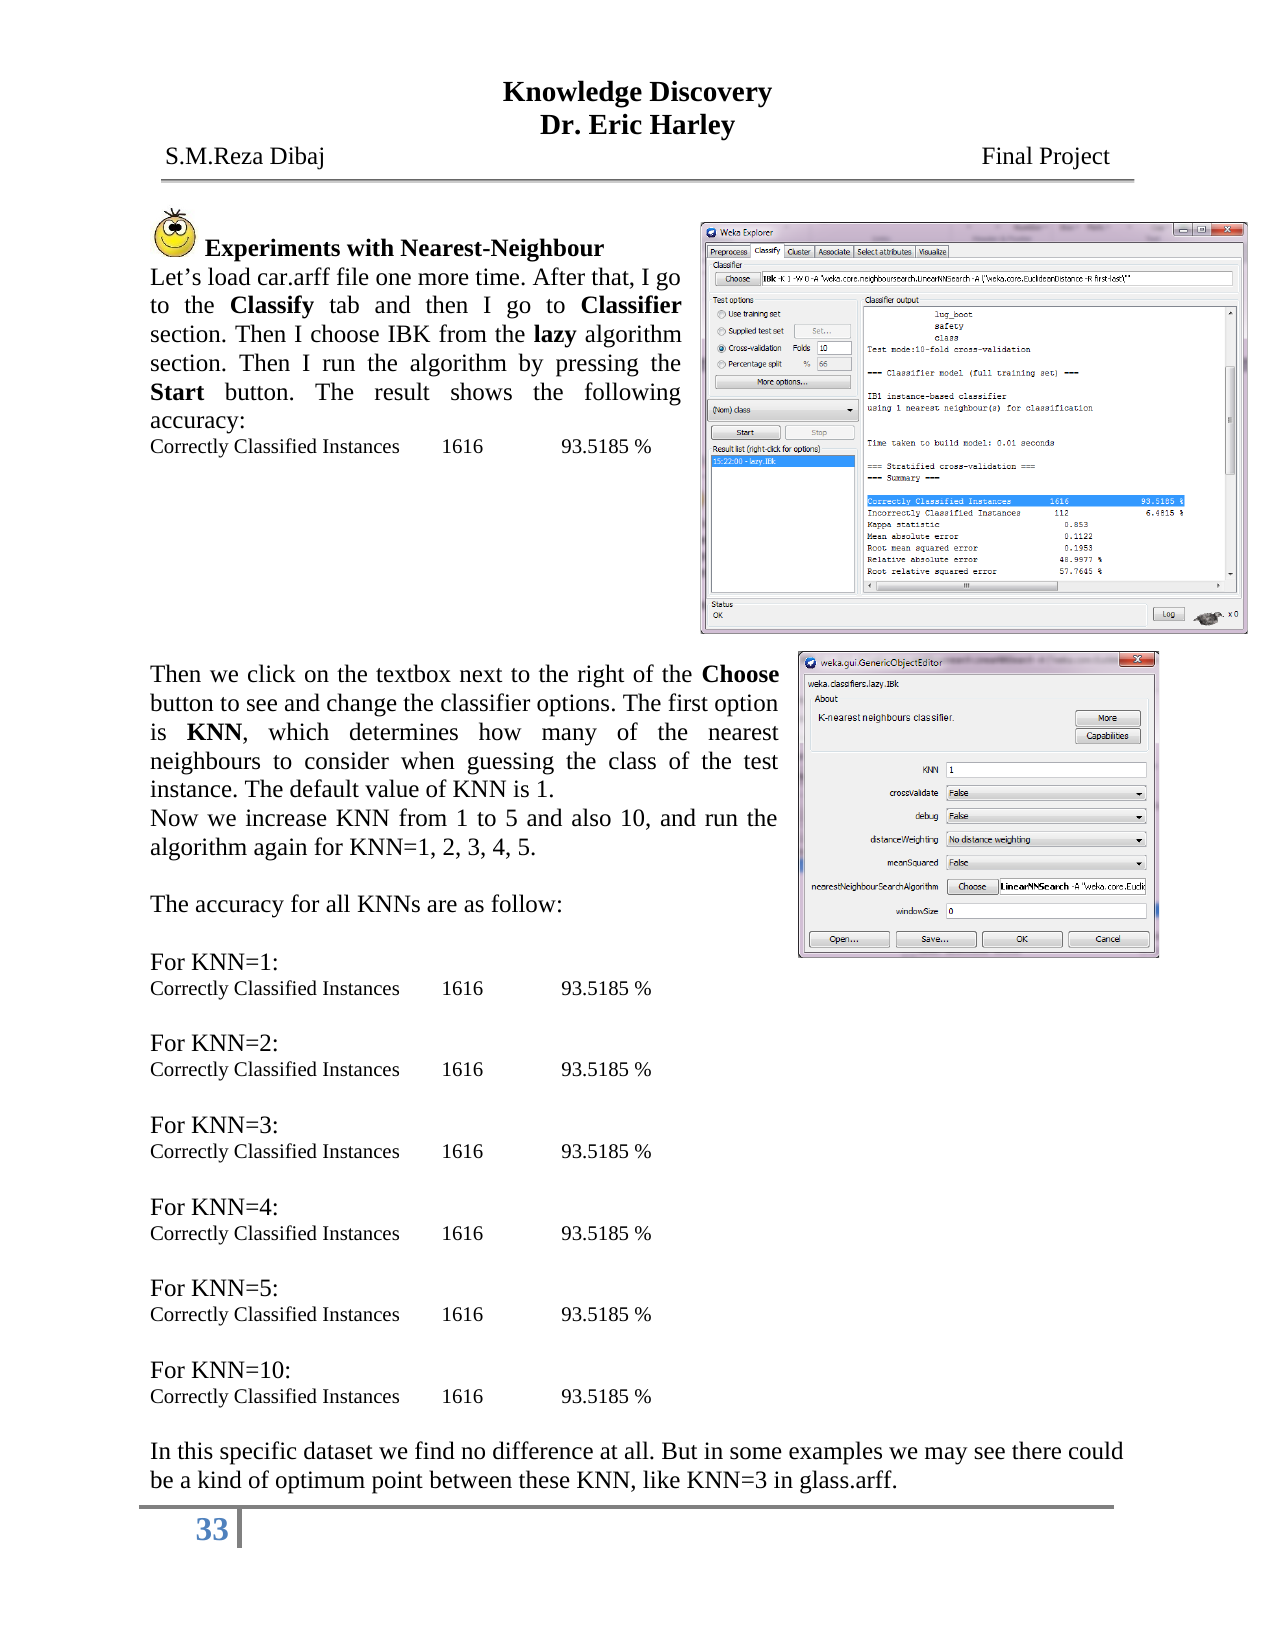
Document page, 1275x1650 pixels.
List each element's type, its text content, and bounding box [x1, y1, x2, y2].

text For KNN=3: [150, 1110, 1125, 1139]
picture [700, 222, 1248, 634]
picture [161, 179, 1135, 183]
text Now we increase KNN from 1 to 5 and also 10, and run the algorithm again for KNN=1, 2, 3, 4, 5. [150, 803, 798, 861]
text For KNN=10: [150, 1355, 1125, 1383]
text For KNN=5: [150, 1273, 1125, 1302]
text Then we click on the textbox next to the right of the Choose button to see and change the classifier options. The first option is KNN, which determines how many of the nearest neighbours to consider when guessing the class of the test instance. The default value of KNN is 1. [150, 659, 798, 803]
picture [798, 651, 1160, 958]
text For KNN=2: [150, 1028, 1125, 1057]
picture [150, 198, 199, 257]
text For KNN=1: [150, 947, 1125, 976]
text Experiments with Nearest-Neighbour [150, 198, 1125, 262]
text For KNN=4: [150, 1192, 1125, 1220]
text Correctly Classified Instances 1616 93.5185 % [150, 1057, 1125, 1081]
text Correctly Classified Instances 1616 93.5185 % [150, 976, 1125, 1000]
text Correctly Classified Instances 1616 93.5185 % [150, 434, 700, 458]
text Let’s load car.arff file one more time. After that, I go to the Classify tab and then I go to Classifier section. Then I choose IBK from the lazy algorithm section. Then I run the algorithm by pressing the Start button. The result shows the following accuracy: [150, 262, 700, 434]
text Correctly Classified Instances 1616 93.5185 % [150, 1139, 1125, 1163]
text Correctly Classified Instances 1616 93.5185 % [150, 1220, 1125, 1244]
text Correctly Classified Instances 1616 93.5185 % [150, 1383, 1125, 1408]
text In this specific dataset we find no difference at all. But in some examples we may see there could be a kind of optimum point between these KNN, like KNN=3 in glass.arff. [150, 1436, 1125, 1494]
text Correctly Classified Instances 1616 93.5185 % [150, 1302, 1125, 1326]
text The accuracy for all KNNs are as follow: [150, 889, 798, 918]
